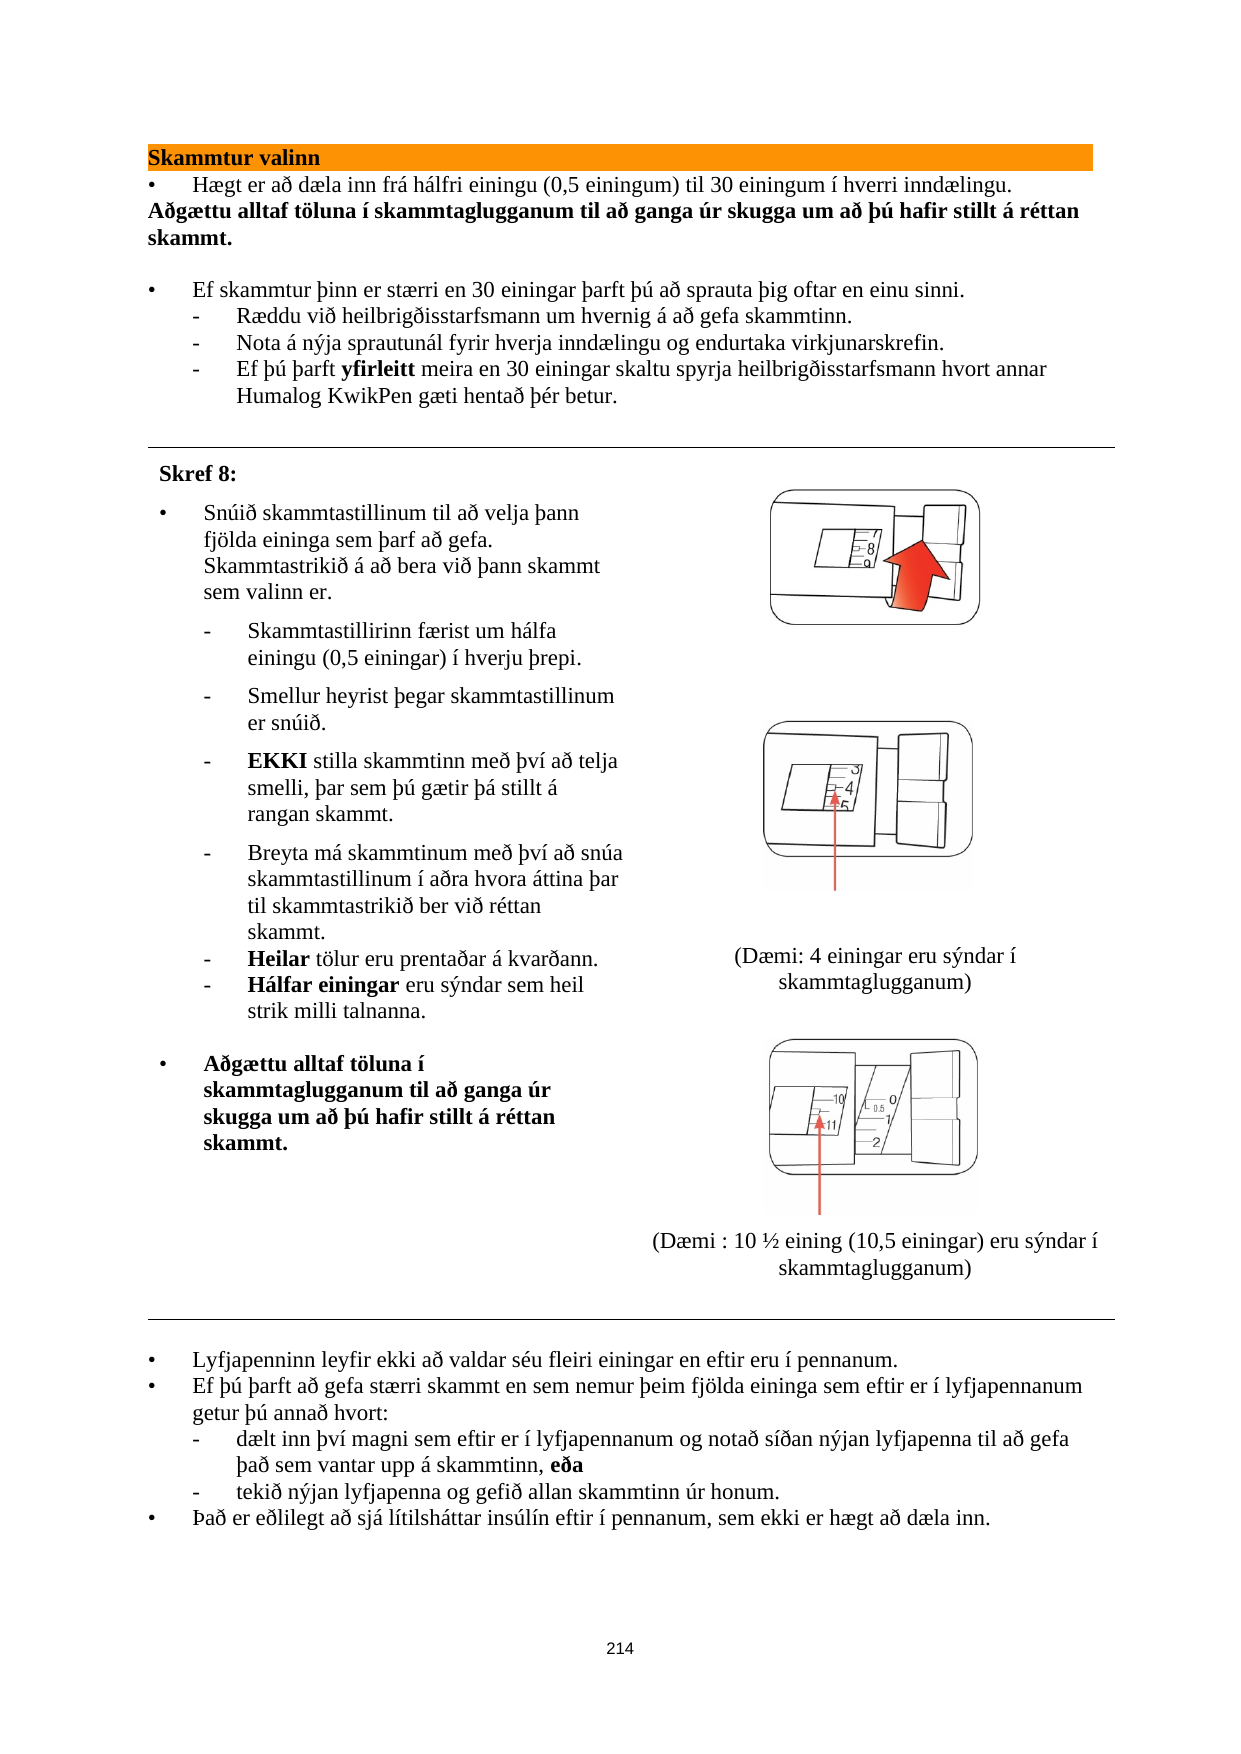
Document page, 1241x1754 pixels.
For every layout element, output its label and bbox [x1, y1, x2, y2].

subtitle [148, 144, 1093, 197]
picture [763, 1038, 978, 1215]
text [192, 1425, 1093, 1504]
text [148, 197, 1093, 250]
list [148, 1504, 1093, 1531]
picture [763, 720, 973, 891]
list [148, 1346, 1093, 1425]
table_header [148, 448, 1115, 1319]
picture [762, 474, 988, 640]
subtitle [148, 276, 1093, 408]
